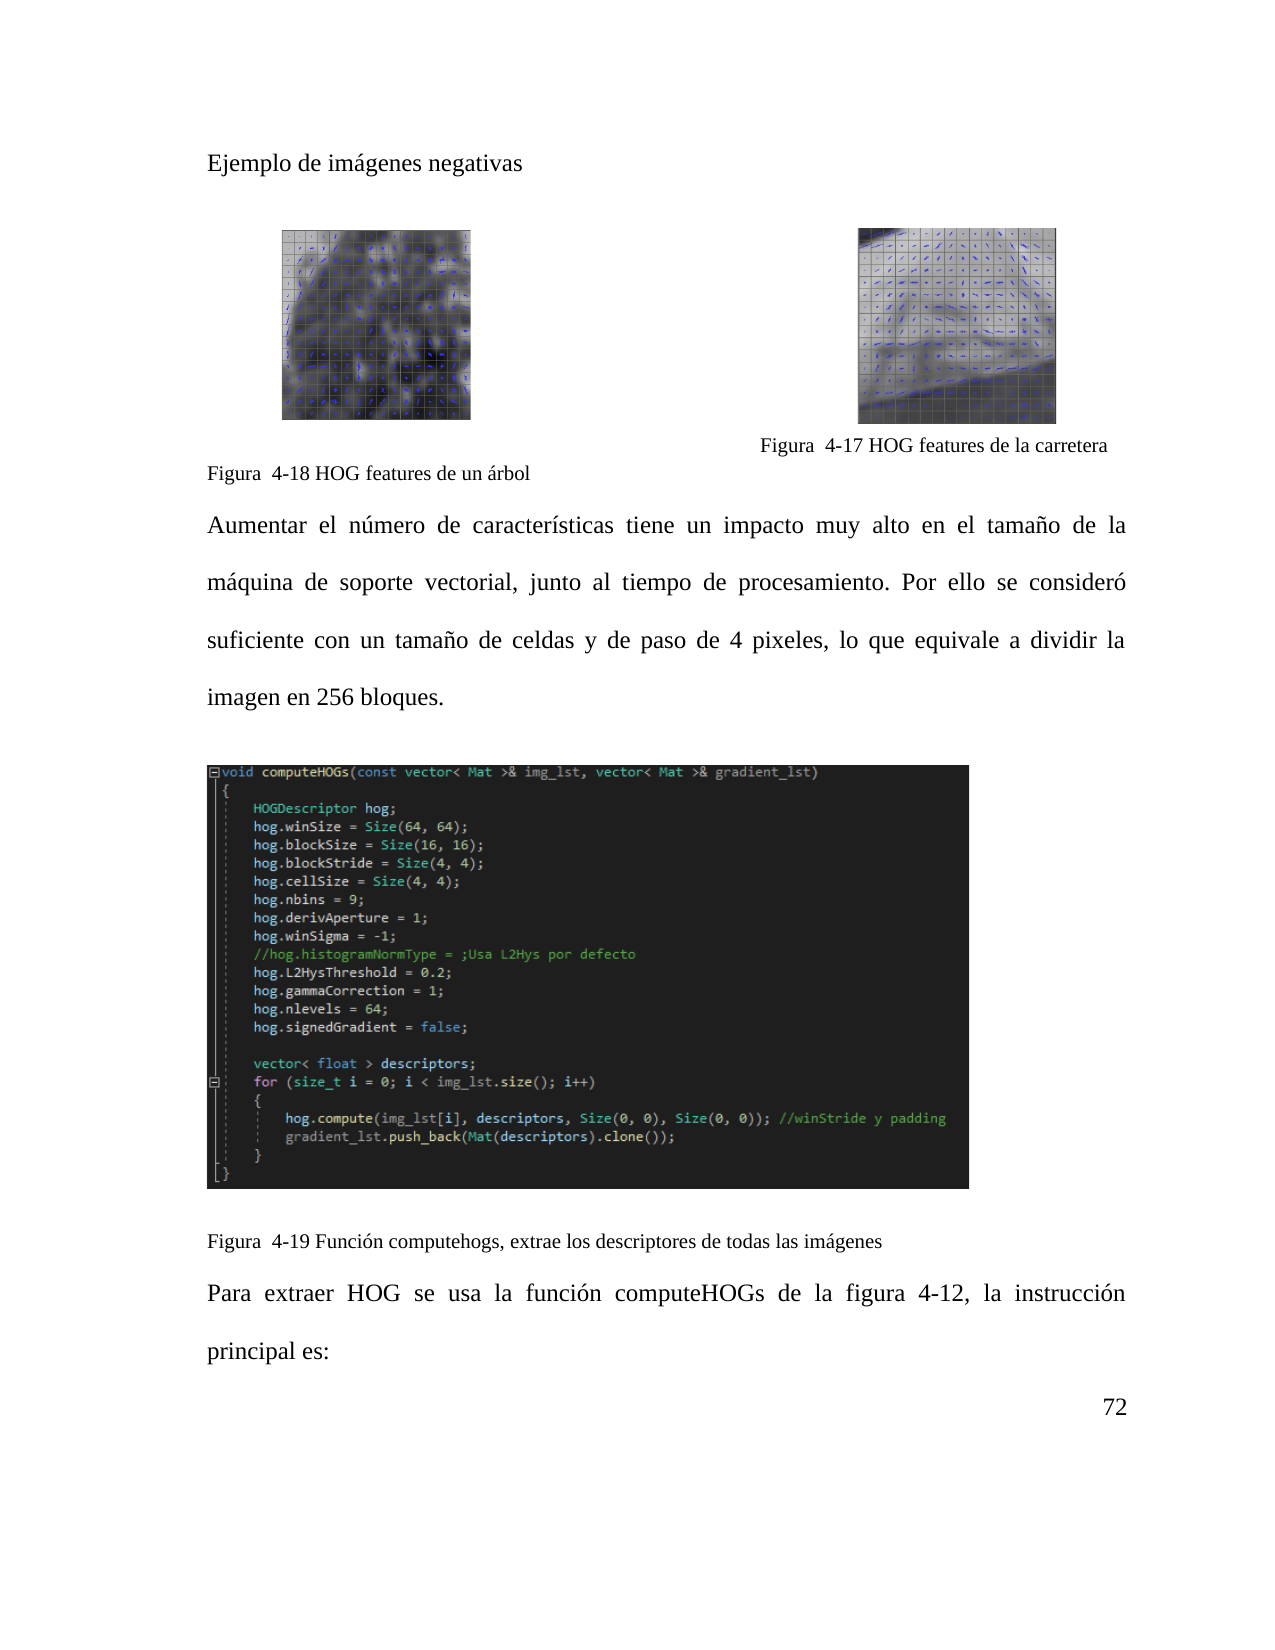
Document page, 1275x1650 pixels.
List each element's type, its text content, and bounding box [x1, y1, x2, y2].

picture [206, 765, 970, 1189]
text Figura 4-12 Función computehogs, extrae los descriptores de todas las imágenes [207, 1229, 1127, 1253]
text Para extraer HOG se usa la función computeHOGs de la figura 4-12, la instrucción principal es: [207, 1278, 1127, 1365]
picture [281, 230, 471, 420]
picture [857, 228, 1057, 424]
text Figura 4-11 HOG features de un árbol [207, 461, 1127, 485]
text Aumentar el número de características tiene un impacto muy alto en el tamaño de la máquina de soporte vectorial, junto al tiempo de procesamiento. Por ello se consideró suficiente con un tamaño de celdas y de paso de 4 pixeles, lo que equivale a dividir la imagen en 256 bloques. [207, 510, 1127, 711]
text Ejemplo de imágenes negativas [207, 148, 1127, 176]
